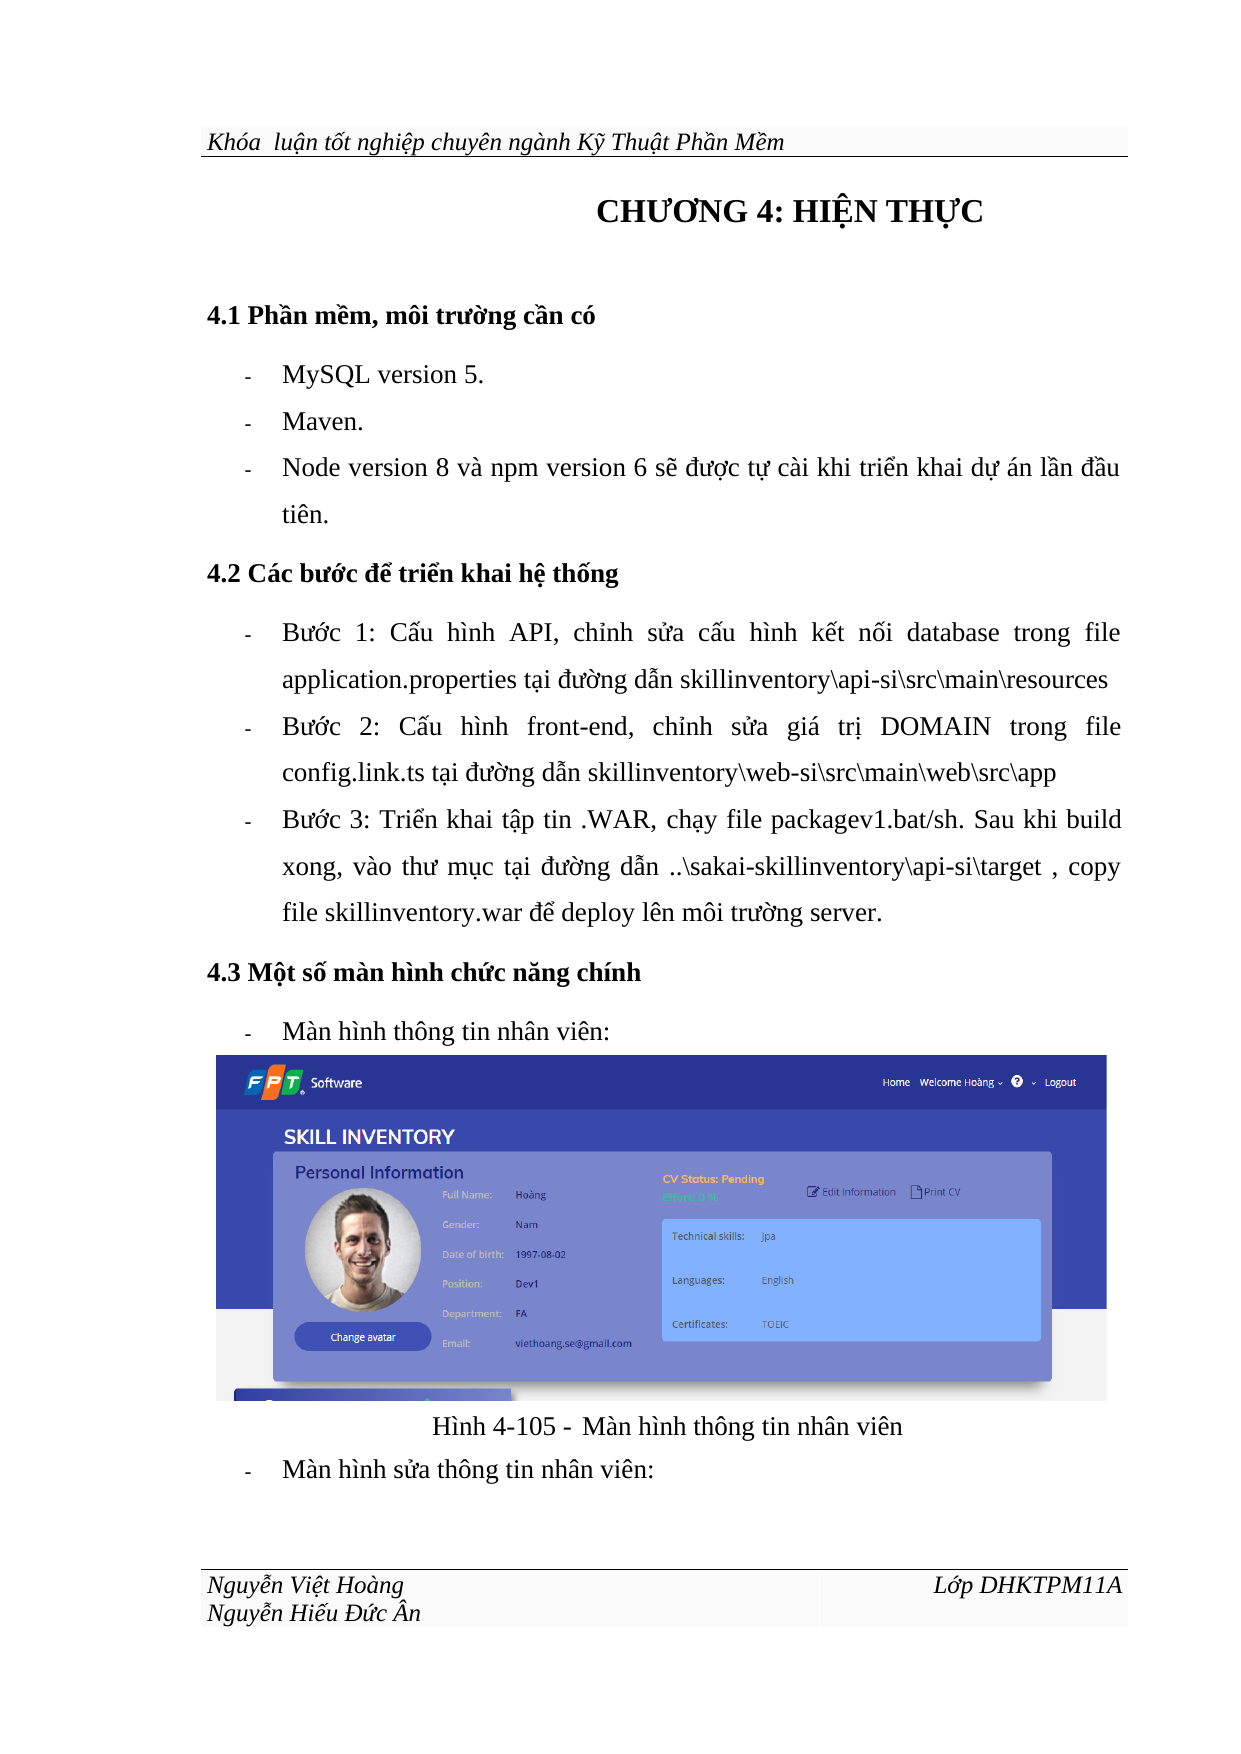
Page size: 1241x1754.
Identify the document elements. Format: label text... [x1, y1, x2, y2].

subtitle Một số màn hình chức năng chính [207, 956, 1122, 987]
list Màn hình sửa thông tin nhân viên: [244, 1453, 1122, 1485]
subtitle Phần mềm, môi trường cần có [207, 299, 1122, 330]
list Màn hình thông tin nhân viên: [244, 1015, 1122, 1046]
subtitle : HIỆN THỰC [458, 192, 1122, 230]
list Bước 2: Cấu hình front-end, chỉnh sửa giá trị DOMAIN trong file config.link.ts tại đường dẫn skillinventory\web-si\src\main\web\src\app [244, 710, 1122, 788]
list Maven. [244, 405, 1122, 436]
subtitle Các bước để triển khai hệ thống [207, 557, 1122, 588]
picture [216, 1055, 1107, 1401]
list Bước 3: Triển khai tập tin .WAR, chạy file packagev1.bat/sh. Sau khi build xong, vào thư mục tại đường dẫn ..\sakai-skillinventory\api-si\target , copy file skillinventory.war để deploy lên môi trường server. [244, 803, 1122, 928]
list Bước 1: Cấu hình API, chỉnh sửa cấu hình kết nối database trong file application.properties tại đường dẫn skillinventory\api-si\src\main\resources [244, 617, 1122, 694]
list MySQL version 5. [244, 358, 1122, 389]
list Node version 8 và npm version 6 sẽ được tự cài khi triển khai dự án lần đầu tiên. [244, 452, 1122, 529]
